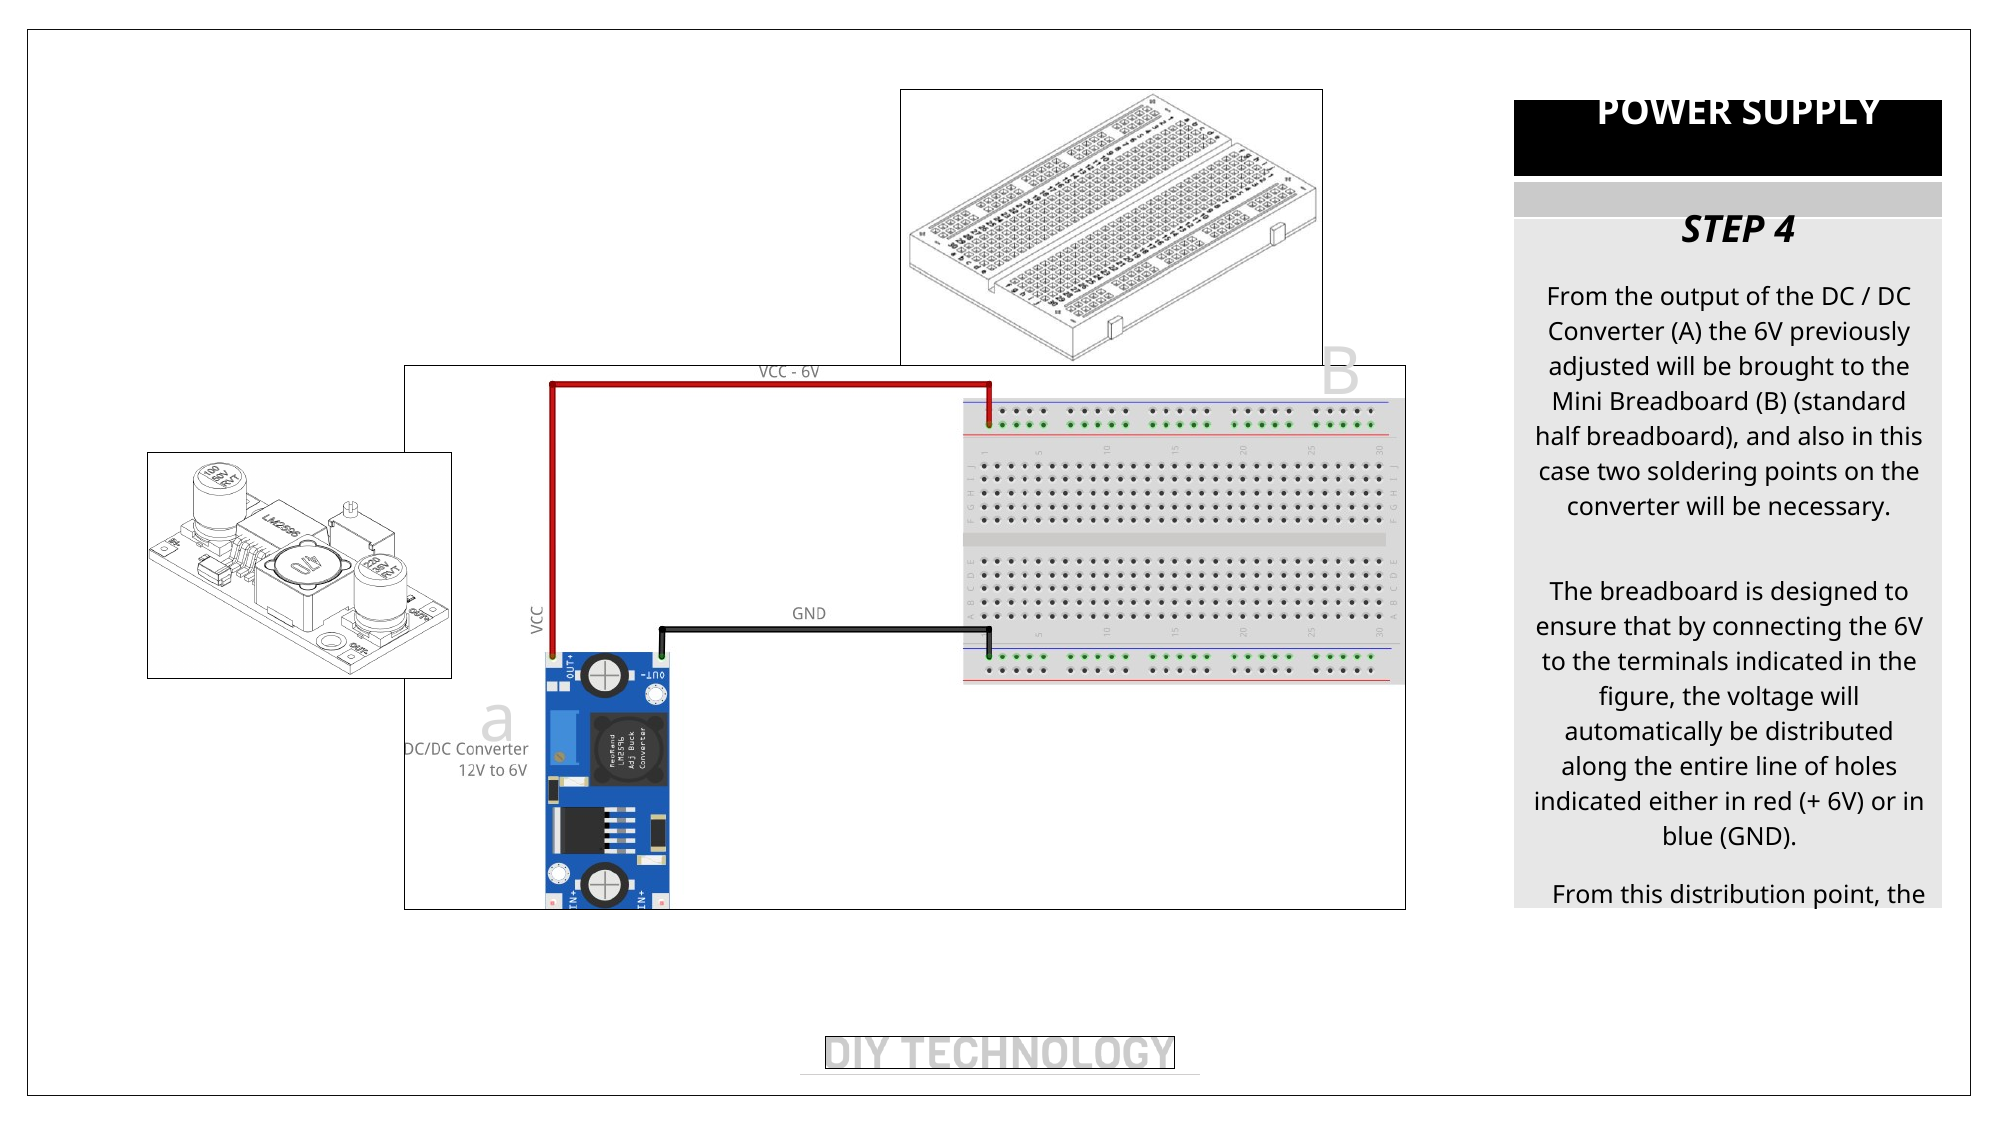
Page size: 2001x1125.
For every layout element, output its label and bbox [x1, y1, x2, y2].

picture [1330, 372, 1351, 389]
picture [148, 453, 451, 678]
picture [826, 1037, 1174, 1068]
picture [901, 90, 1322, 365]
picture [405, 366, 1405, 909]
